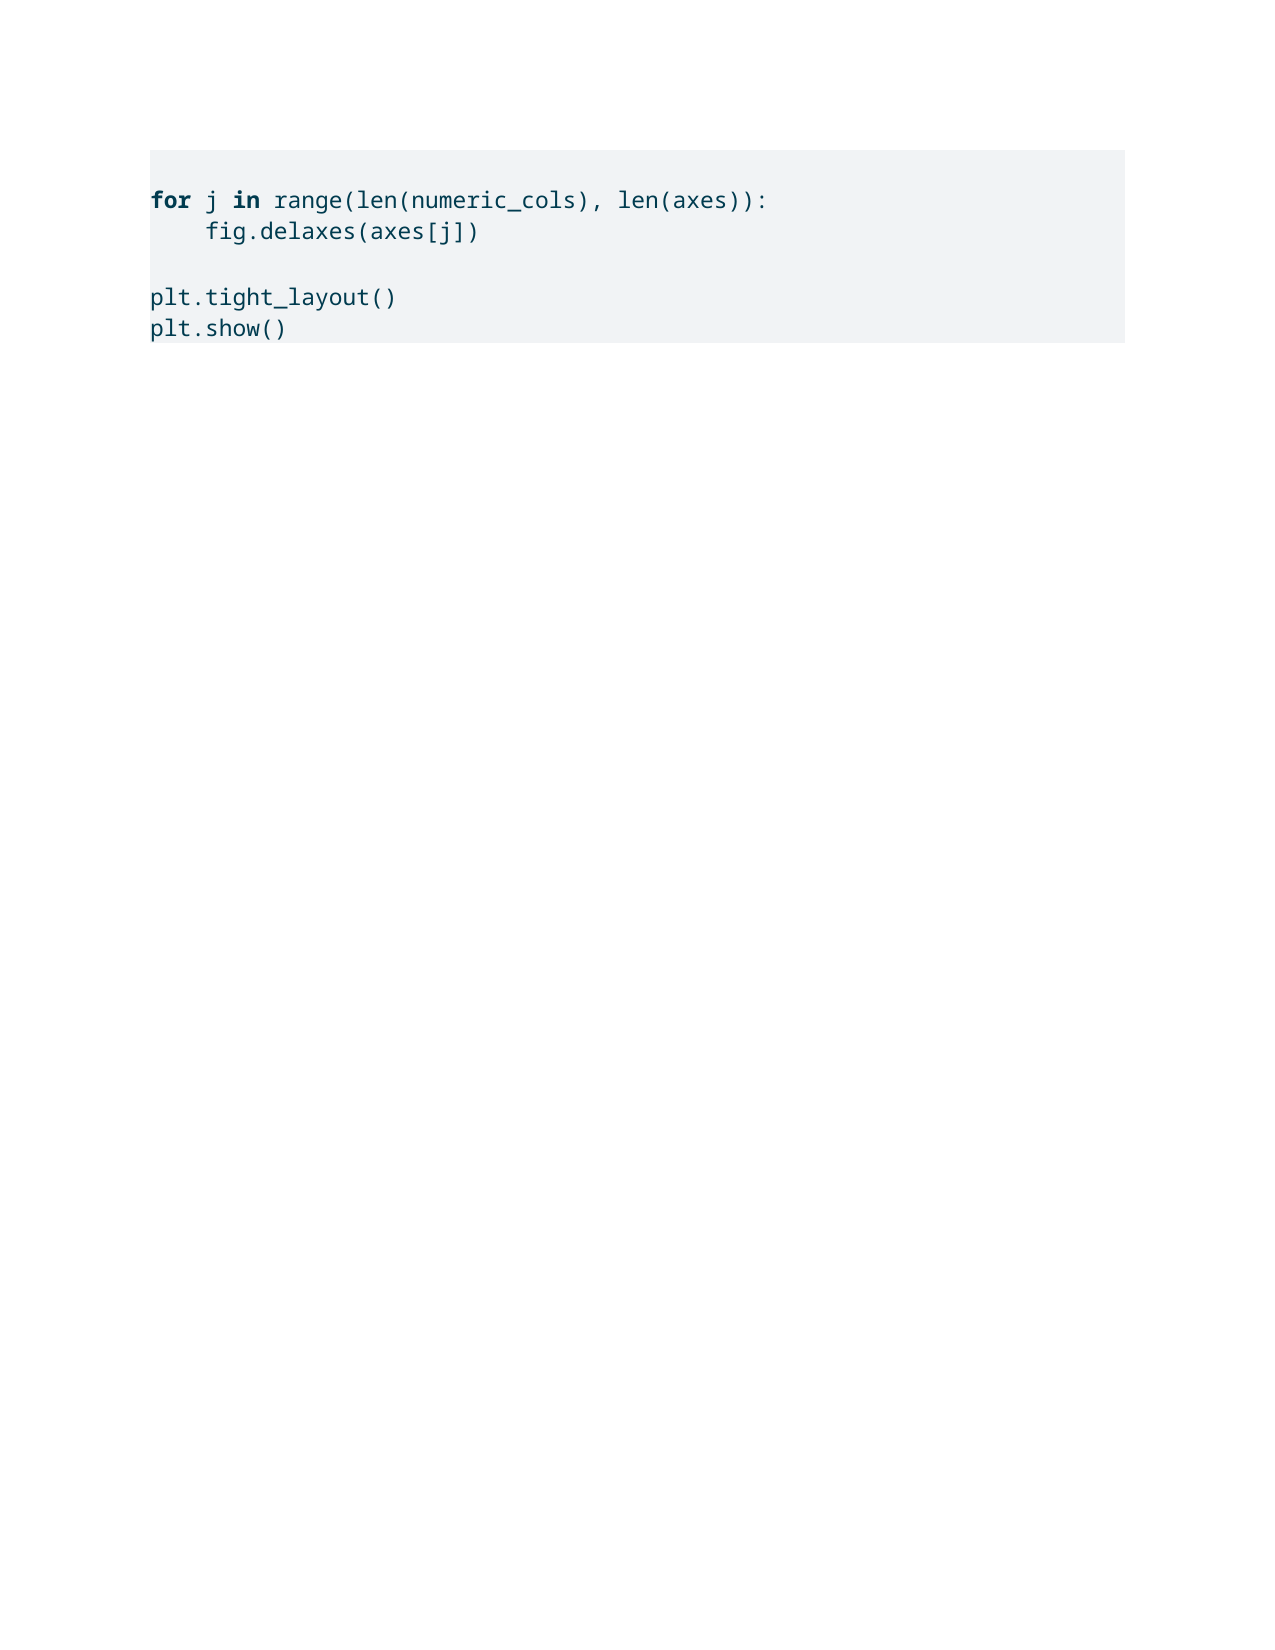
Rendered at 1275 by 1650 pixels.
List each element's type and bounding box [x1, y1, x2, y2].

text [150, 150, 1125, 343]
